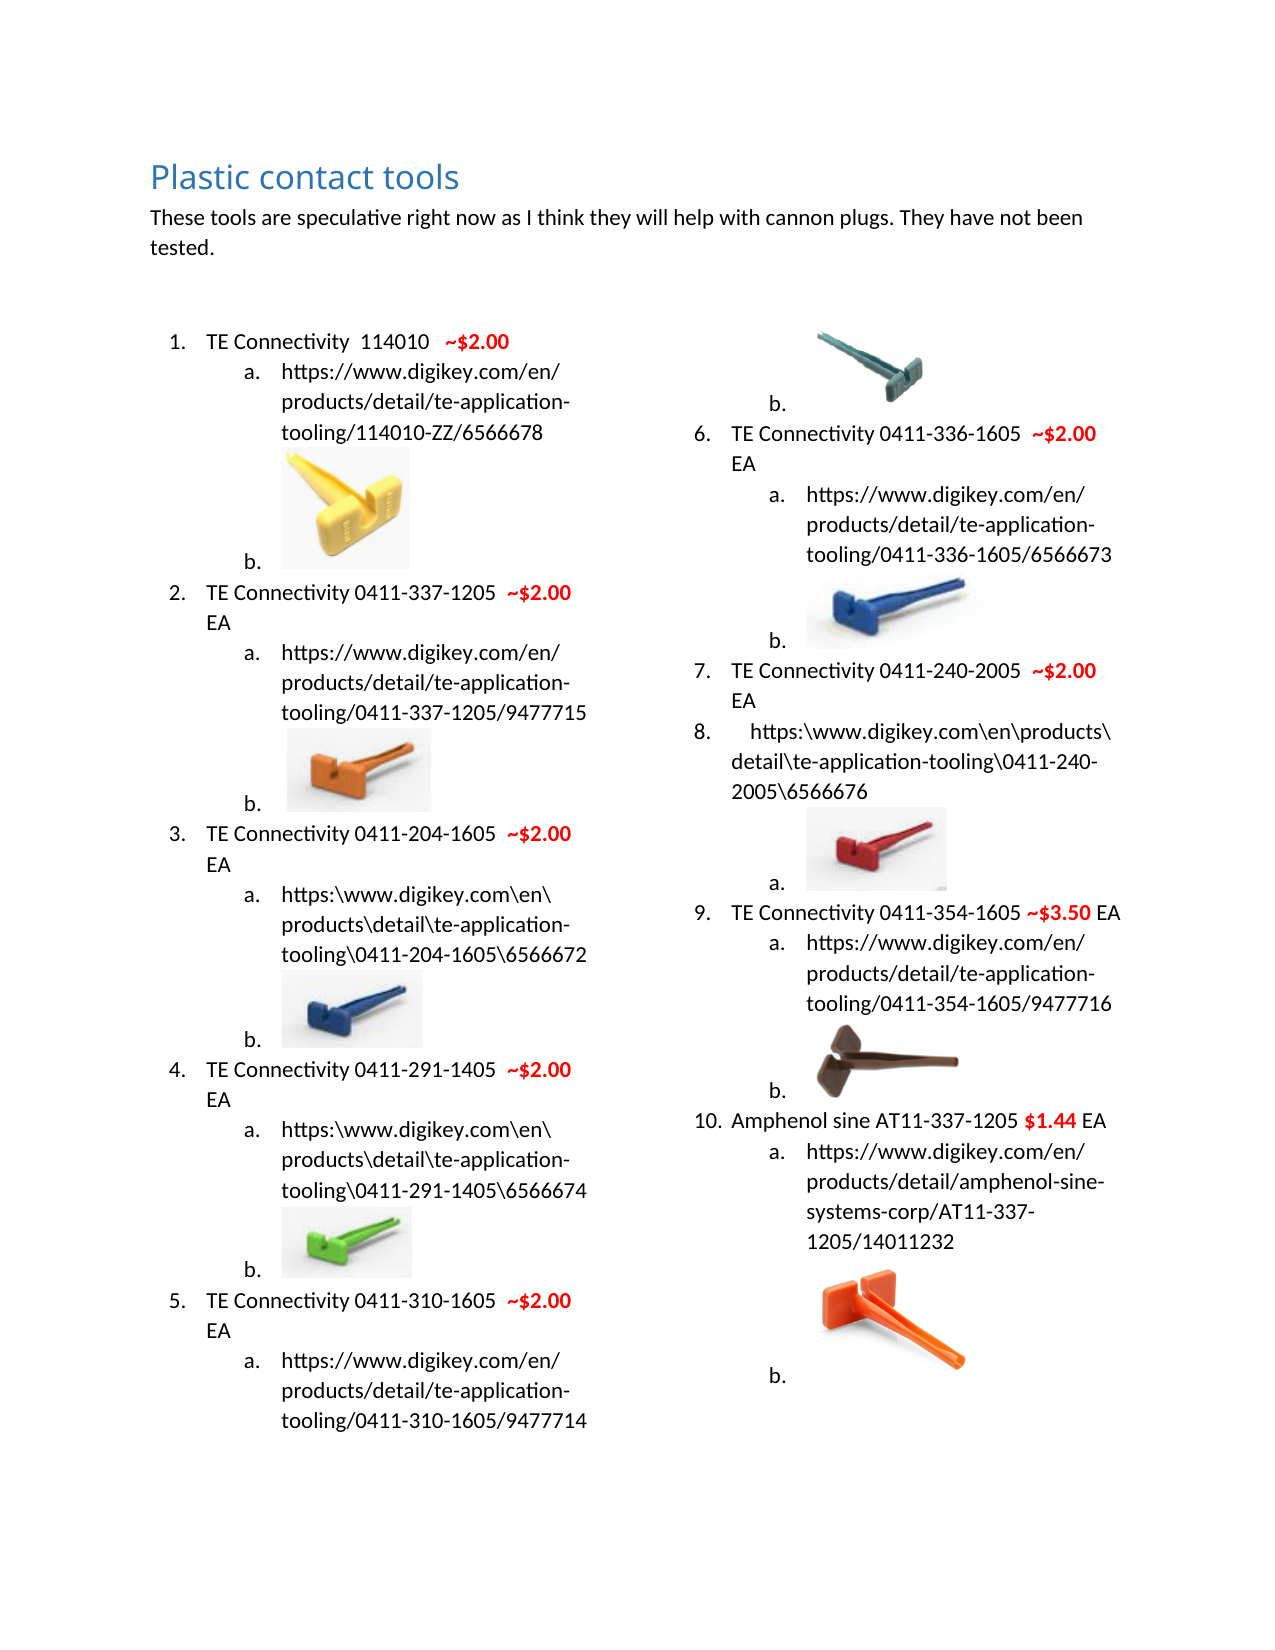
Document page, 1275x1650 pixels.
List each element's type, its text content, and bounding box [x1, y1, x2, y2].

list TE Connectivity 0411-204-1605 ~$2.00 EA [169, 819, 600, 878]
list https://www.digikey.com/en/products/detail/amphenol-sine-systems-corp/AT11-337-1205/14011232 [769, 1137, 1125, 1256]
list https://www.digikey.com/en/products/detail/te-application-tooling/0411-310-1605/9477714 [244, 1346, 600, 1434]
list https:\www.digikey.com\en\products\detail\te-application-tooling\0411-291-1405\6566674 [244, 1115, 600, 1204]
picture [281, 447, 410, 570]
text These tools are speculative right now as I think they will help with cannon plugs. They have not been tested. [150, 203, 1125, 261]
list TE Connectivity 0411-291-1405 ~$2.00 EA [169, 1055, 600, 1113]
list Amphenol sine AT11-337-1205 $1.44 EA [694, 1107, 1125, 1135]
list https://www.digikey.com/en/products/detail/te-application-tooling/114010-ZZ/6566678 [244, 357, 600, 446]
picture [281, 970, 426, 1048]
picture [281, 1206, 413, 1278]
list https://www.digikey.com/en/products/detail/te-application-tooling/0411-336-1605/6566673 [769, 480, 1125, 568]
list TE Connectivity 0411-310-1605 ~$2.00 EA [169, 1286, 600, 1344]
list https:\www.digikey.com\en\products\detail\te-application-tooling\0411-204-1605\6566672 [244, 880, 600, 968]
picture [806, 807, 947, 891]
list TE Connectivity 0411-240-2005 ~$2.00 EA [694, 656, 1125, 715]
list TE Connectivity 0411-336-1605 ~$2.00 EA [694, 419, 1125, 478]
list TE Connectivity 0411-337-1205 ~$2.00 EA [169, 578, 600, 636]
picture [806, 570, 988, 649]
picture [281, 728, 441, 812]
list https://www.digikey.com/en/products/detail/te-application-tooling/0411-354-1605/9477716 [769, 928, 1125, 1017]
picture [806, 1257, 971, 1384]
subtitle Plastic contact tools [150, 154, 1125, 199]
picture [806, 327, 950, 412]
list TE Connectivity 114010 ~$2.00 [169, 327, 600, 355]
list https:\www.digikey.com\en\products\detail\te-application-tooling\0411-240-2005\6566676 [694, 717, 1125, 805]
list TE Connectivity 0411-354-1605 ~$3.50 EA [694, 898, 1125, 926]
picture [811, 1021, 963, 1098]
list https://www.digikey.com/en/products/detail/te-application-tooling/0411-337-1205/9477715 [244, 638, 600, 727]
